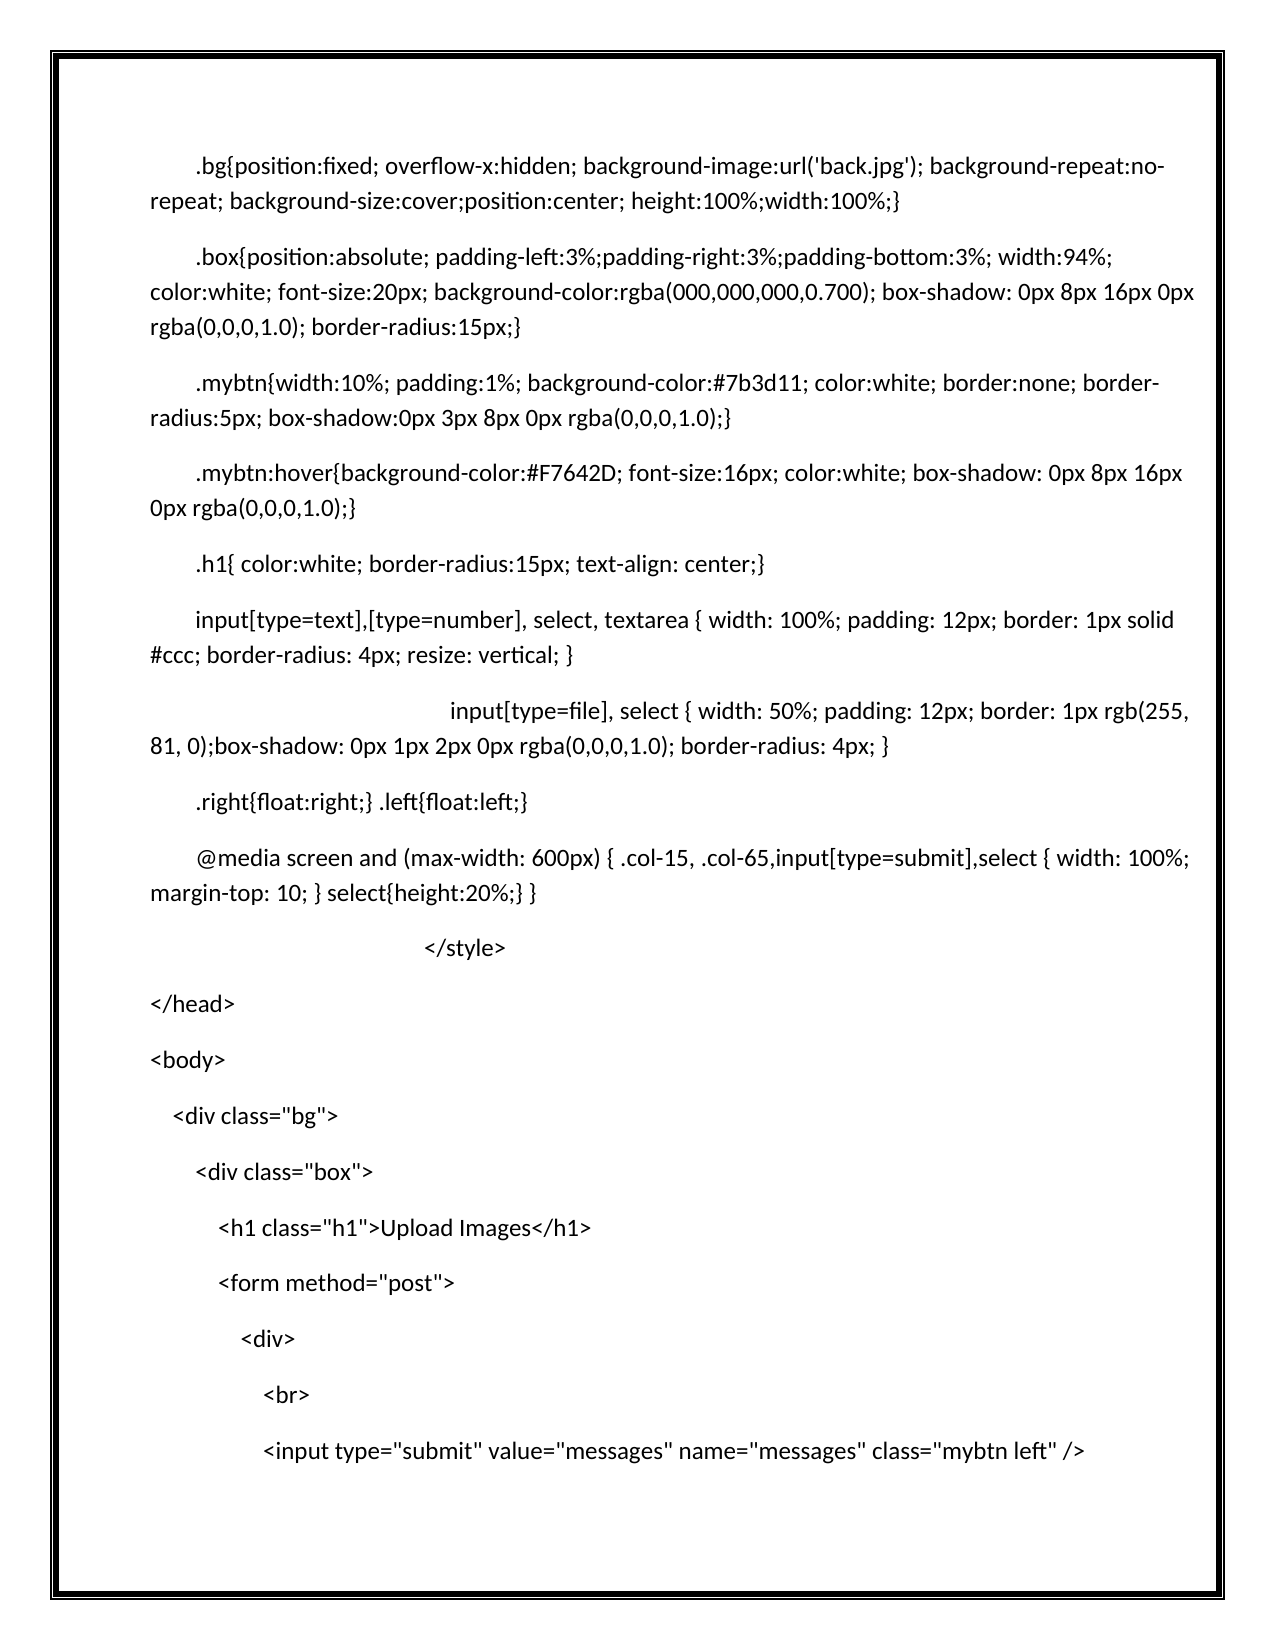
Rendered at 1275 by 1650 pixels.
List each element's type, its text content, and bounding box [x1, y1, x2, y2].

text .mybtn:hover{background-color:#F7642D; font-size:16px; color:white; box-shadow: 0px 8px 16px 0px rgba(0,0,0,1.0);} [150, 457, 1196, 523]
text .h1{ color:white; border-radius:15px; text-align: center;} [150, 548, 1196, 579]
text input[type=text],[type=number], select, textarea { width: 100%; padding: 12px; border: 1px solid #ccc; border-radius: 4px; resize: vertical; } [150, 604, 1196, 670]
text <body> [150, 1044, 1196, 1075]
text .bg{position:fixed; overflow-x:hidden; background-image:url('back.jpg'); background-repeat:no-repeat; background-size:cover;position:center; height:100%;width:100%;} [150, 150, 1196, 216]
text @media screen and (max-width: 600px) { .col-15, .col-65,input[type=submit],select { width: 100%; margin-top: 10; } select{height:20%;} } [150, 842, 1196, 907]
text <form method="post"> [150, 1267, 1196, 1298]
text <div class="box"> [150, 1156, 1196, 1186]
text .box{position:absolute; padding-left:3%;padding-right:3%;padding-bottom:3%; width:94%; color:white; font-size:20px; background-color:rgba(000,000,000,0.700); box-shadow: 0px 8px 16px 0px rgba(0,0,0,1.0); border-radius:15px;} [150, 241, 1196, 341]
text .mybtn{width:10%; padding:1%; background-color:#7b3d11; color:white; border:none; border-radius:5px; box-shadow:0px 3px 8px 0px rgba(0,0,0,1.0);} [150, 367, 1196, 432]
text <h1 class="h1">Upload Images</h1> [150, 1212, 1196, 1242]
text </style> [150, 932, 1196, 963]
text <div> [150, 1323, 1196, 1354]
text <div class="bg"> [150, 1100, 1196, 1131]
text <input type="submit" value="messages" name="messages" class="mybtn left" /> [150, 1435, 1196, 1466]
text </head> [150, 988, 1196, 1019]
text .right{float:right;} .left{float:left;} [150, 786, 1196, 816]
text input[type=file], select { width: 50%; padding: 12px; border: 1px rgb(255, 81, 0);box-shadow: 0px 1px 2px 0px rgba(0,0,0,1.0); border-radius: 4px; } [150, 695, 1196, 761]
text <br> [150, 1379, 1196, 1410]
